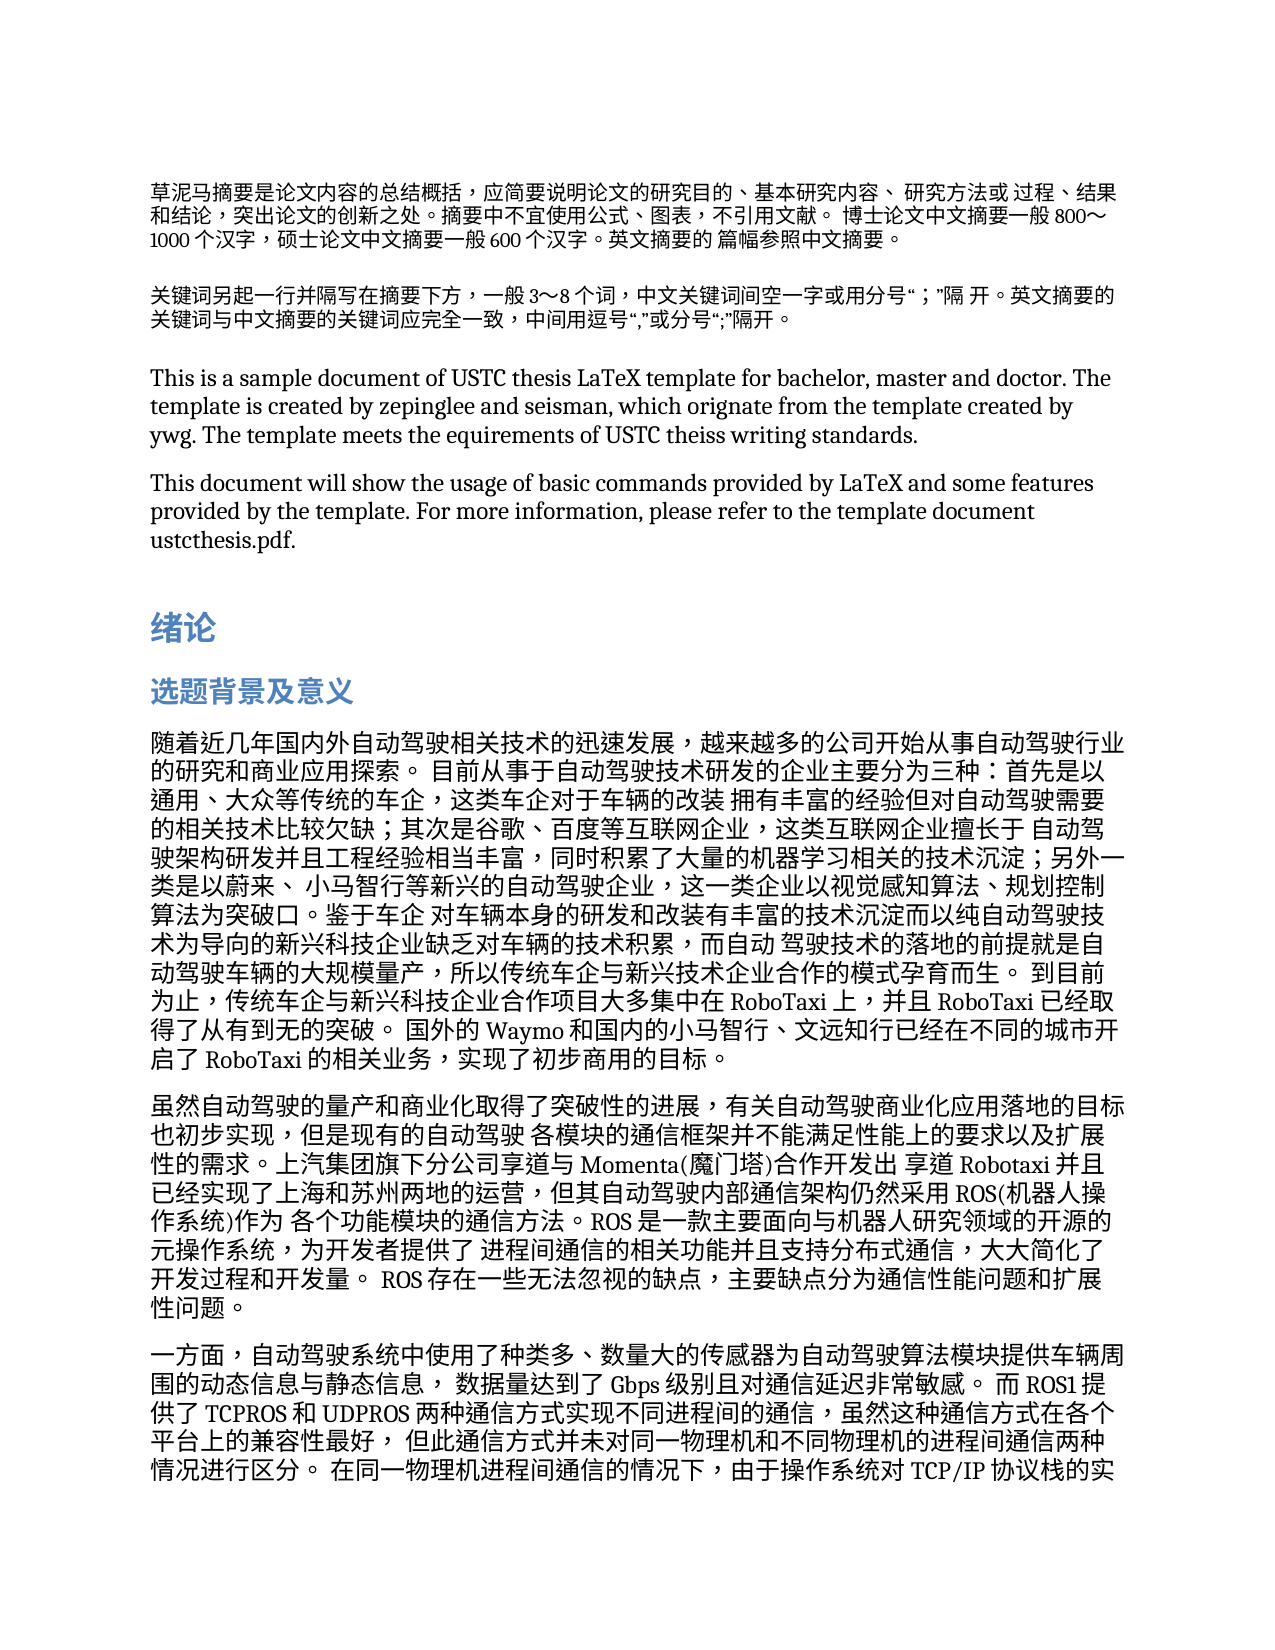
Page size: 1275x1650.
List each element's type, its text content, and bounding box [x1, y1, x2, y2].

text This document will show the usage of basic commands provided by LaTeX and some features provided by the template. For more information, please refer to the template document ustcthesis.pdf. [150, 468, 1125, 555]
text 关键词另起一行并隔写在摘要下方，一般3～8个词，中文关键词间空一字或用分号“；”隔 开。英文摘要的关键词与中文摘要的关键词应完全一致，中间用逗号“,”或分号“;”隔开。 [150, 284, 1125, 332]
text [150, 1342, 1125, 1486]
text This is a sample document of USTC thesis LaTeX template for bachelor, master and doctor. The template is created by zepinglee and seisman, which orignate from the template created by ywg. The template meets the equirements of USTC theiss writing standards. [150, 363, 1125, 450]
subtitle 选题背景及意义 [150, 671, 1125, 711]
text 虽然自动驾驶的量产和商业化取得了突破性的进展，有关自动驾驶商业化应用落地的目标也初步实现，但是现有的自动驾驶 各模块的通信框架并不能满足性能上的要求以及扩展性的需求。上汽集团旗下分公司享道与Momenta(魔门塔)合作开发出 享道Robotaxi并且已经实现了上海和苏州两地的运营，但其自动驾驶内部通信架构仍然采用ROS(机器人操作系统)作为 各个功能模块的通信方法。ROS是一款主要面向与机器人研究领域的开源的元操作系统，为开发者提供了 进程间通信的相关功能并且支持分布式通信，大大简化了开发过程和开发量。 ROS存在一些无法忽视的缺点，主要缺点分为通信性能问题和扩展性问题。 [150, 1093, 1125, 1323]
text 草泥马摘要是论文内容的总结概括，应简要说明论文的研究目的、基本研究内容、 研究方法或 过程、结果和结论，突出论文的创新之处。摘要中不宜使用公式、图表，不引用文献。 博士论文中文摘要一般800～1000个汉字，硕士论文中文摘要一般600个汉字。英文摘要的 篇幅参照中文摘要。 [150, 181, 1125, 253]
subtitle 绪论 [150, 605, 1125, 650]
text 随着近几年国内外自动驾驶相关技术的迅速发展，越来越多的公司开始从事自动驾驶行业的研究和商业应用探索。 目前从事于自动驾驶技术研发的企业主要分为三种：首先是以通用、大众等传统的车企，这类车企对于车辆的改装 拥有丰富的经验但对自动驾驶需要的相关技术比较欠缺；其次是谷歌、百度等互联网企业，这类互联网企业擅长于 自动驾驶架构研发并且工程经验相当丰富，同时积累了大量的机器学习相关的技术沉淀；另外一类是以蔚来、 小马智行等新兴的自动驾驶企业，这一类企业以视觉感知算法、规划控制算法为突破口。鉴于车企 对车辆本身的研发和改装有丰富的技术沉淀而以纯自动驾驶技术为导向的新兴科技企业缺乏对车辆的技术积累，而自动 驾驶技术的落地的前提就是自动驾驶车辆的大规模量产，所以传统车企与新兴技术企业合作的模式孕育而生。 到目前为止，传统车企与新兴科技企业合作项目大多集中在RoboTaxi上，并且RoboTaxi已经取得了从有到无的突破。 国外的Waymo和国内的小马智行、文远知行已经在不同的城市开启了RoboTaxi的相关业务，实现了初步商用的目标。 [150, 729, 1125, 1074]
